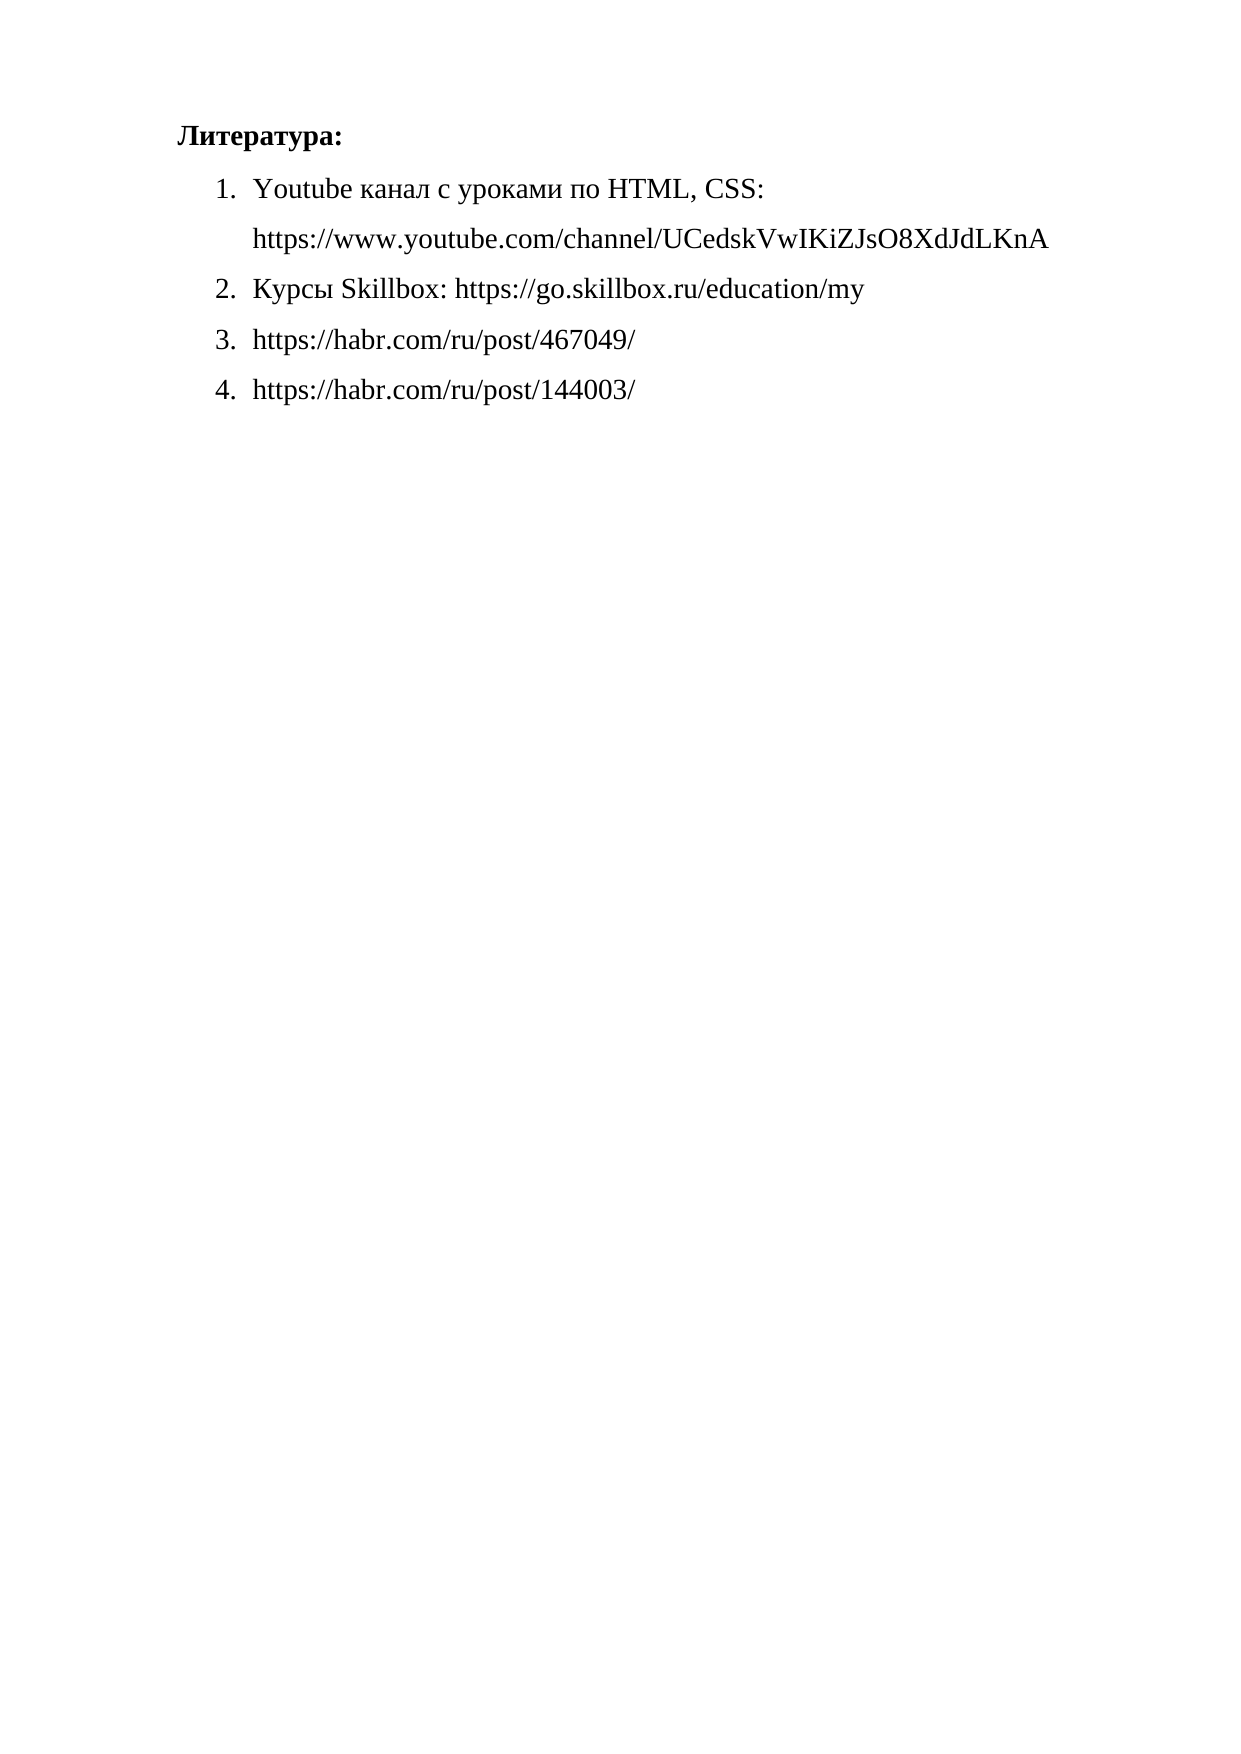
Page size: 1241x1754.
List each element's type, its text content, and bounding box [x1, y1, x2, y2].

list Курсы Skillbox: https://go.skillbox.ru/education/my [215, 272, 1152, 305]
list https://habr.com/ru/post/467049/ [215, 322, 1152, 355]
text Литература: [177, 118, 1152, 152]
list Youtube канал с уроками по HTML, CSS: https://www.youtube.com/channel/UCedskVwIKiZJsO8XdJdLKnA [215, 171, 1152, 255]
list https://habr.com/ru/post/144003/ [215, 372, 1152, 406]
